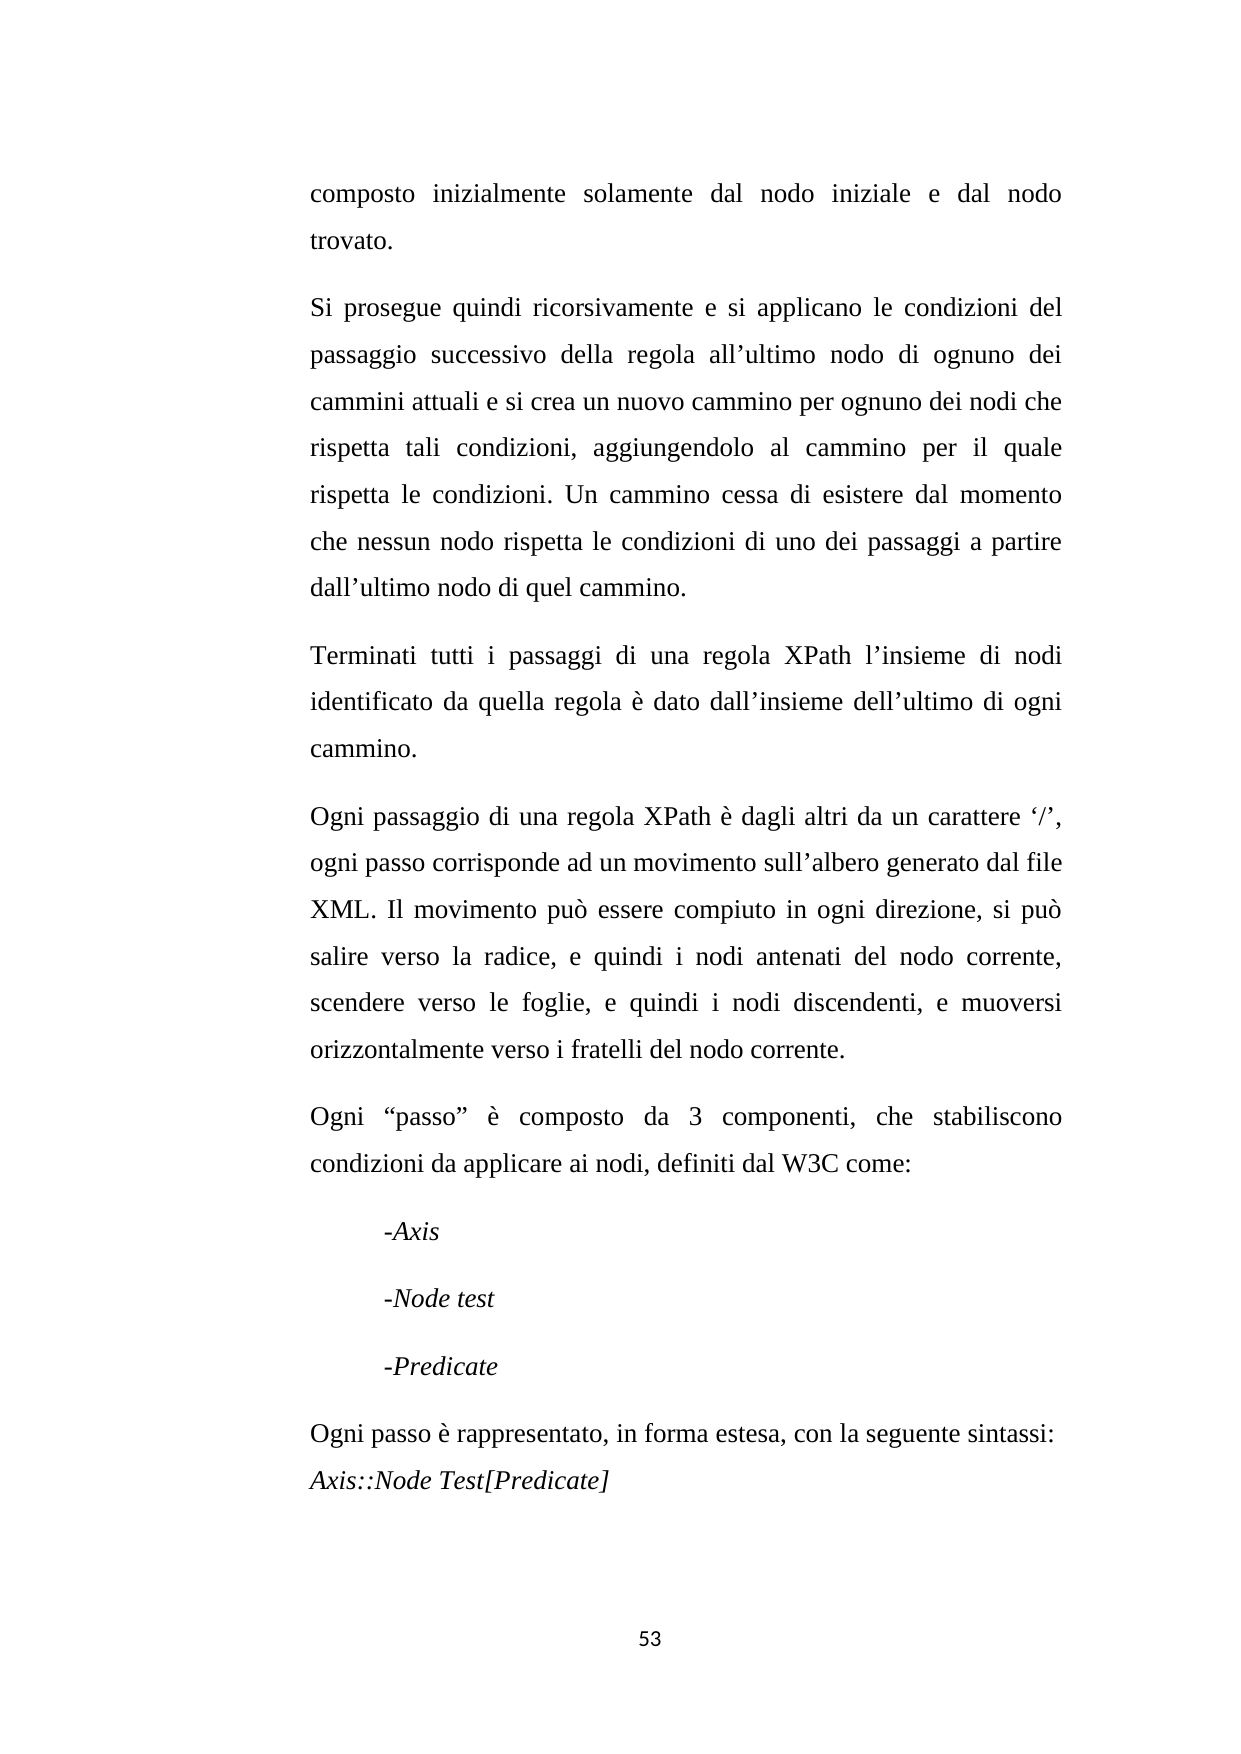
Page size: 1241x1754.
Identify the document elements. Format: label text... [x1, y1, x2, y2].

list -Node test [310, 1282, 1063, 1313]
list -Axis [310, 1215, 1063, 1246]
list Ogni passaggio di una regola XPath è dagli altri da un carattere ‘/’, ogni passo corrisponde ad un movimento sull’albero generato dal file XML. Il movimento può essere compiuto in ogni direzione, si può salire verso la radice, e quindi i nodi antenati del nodo corrente, scendere verso le foglie, e quindi i nodi discendenti, e muoversi orizzontalmente verso i fratelli del nodo corrente. [310, 800, 1063, 1064]
list -Predicate [310, 1350, 1063, 1381]
list Ogni “passo” è composto da 3 componenti, che stabiliscono condizioni da applicare ai nodi, definiti dal W3C come: [310, 1101, 1063, 1178]
list Si prosegue quindi ricorsivamente e si applicano le condizioni del passaggio successivo della regola all’ultimo nodo di ognuno dei cammini attuali e si crea un nuovo cammino per ognuno dei nodi che rispetta tali condizioni, aggiungendolo al cammino per il quale rispetta le condizioni. Un cammino cessa di esistere dal momento che nessun nodo rispetta le condizioni di uno dei passaggi a partire dall’ultimo nodo di quel cammino. [310, 291, 1063, 602]
list Terminati tutti i passaggi di una regola XPath l’insieme di nodi identificato da quella regola è dato dall’insieme dell’ultimo di ogni cammino. [310, 639, 1063, 763]
text Ogni passo è rappresentato, in forma estesa, con la seguente sintassi: Axis::Node Test[Predicate] [310, 1417, 1063, 1495]
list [310, 177, 1063, 255]
